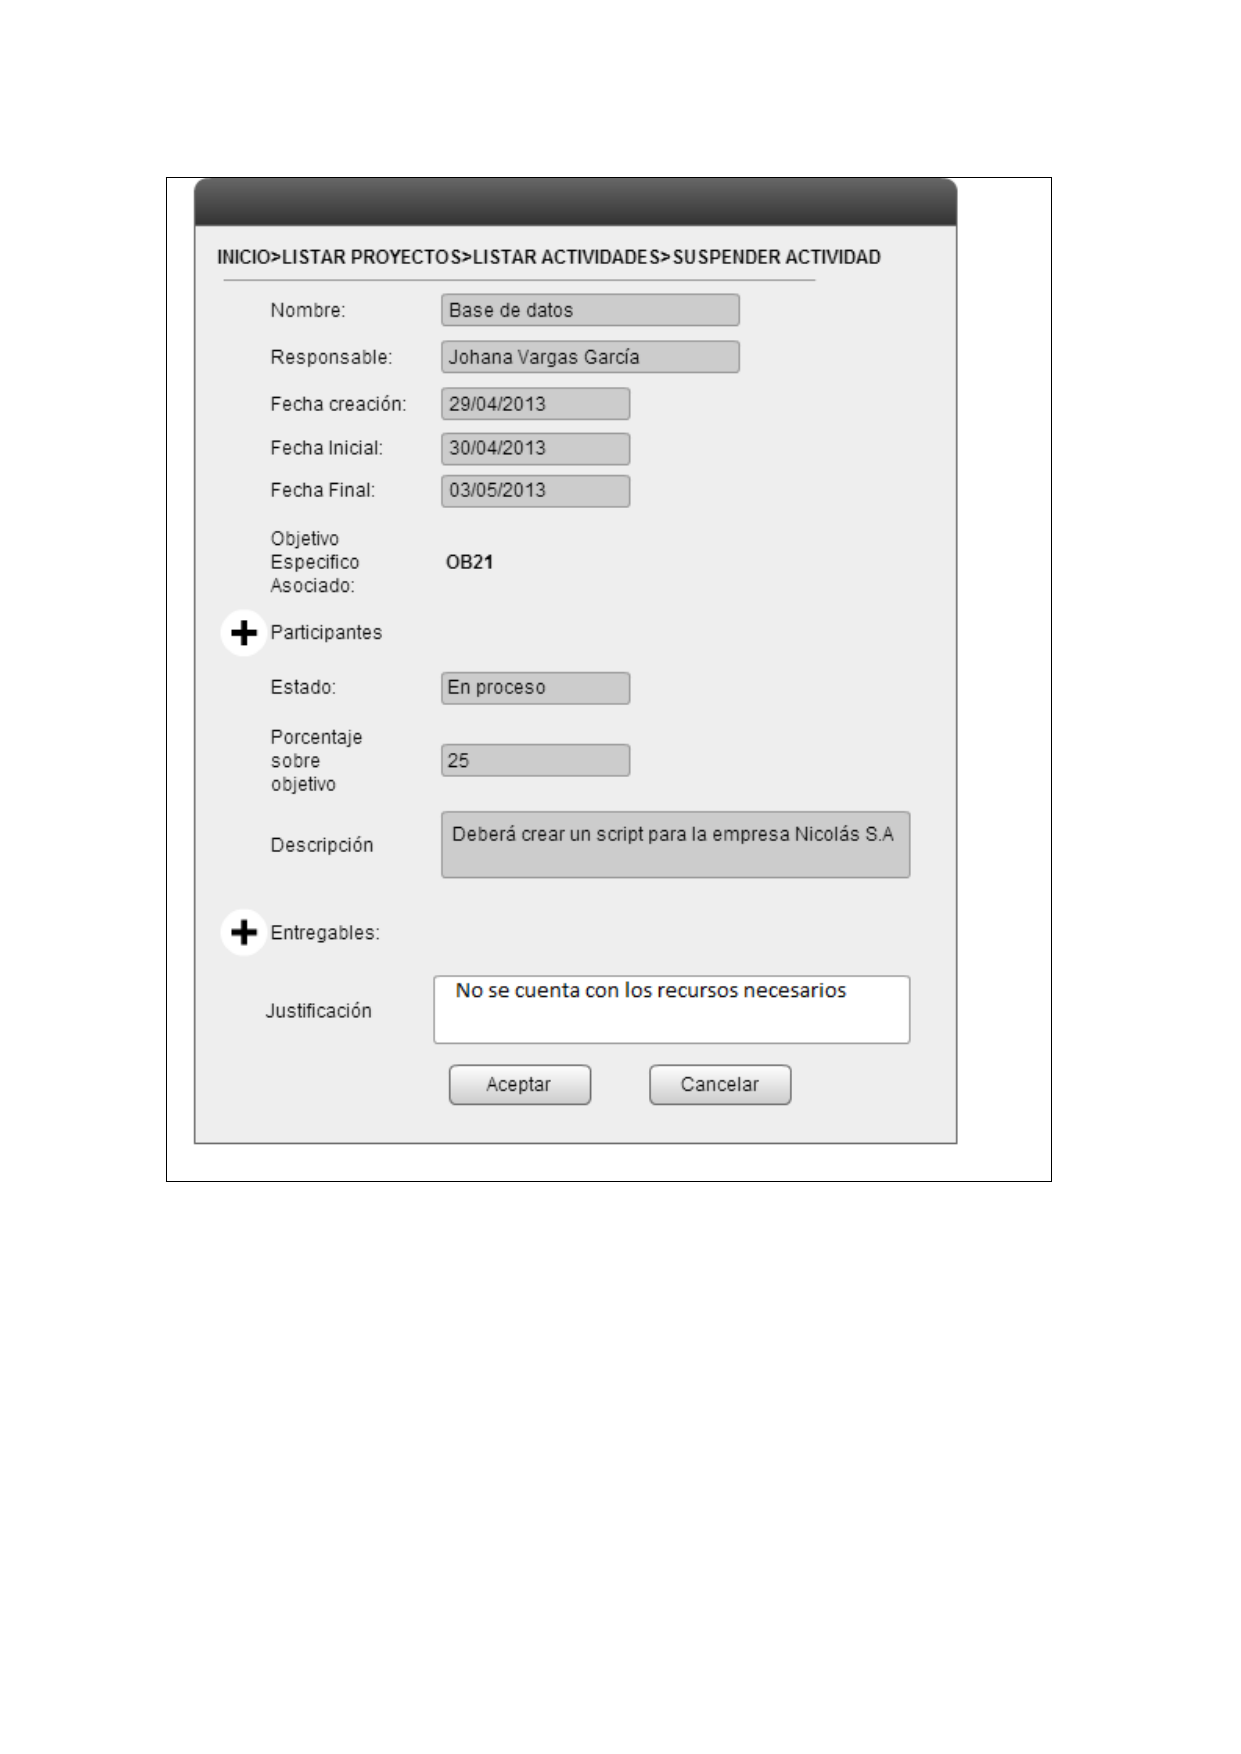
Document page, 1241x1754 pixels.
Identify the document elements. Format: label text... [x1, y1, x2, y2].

table_cell PROTOTIPO [167, 178, 1051, 1181]
picture [177, 178, 986, 1157]
